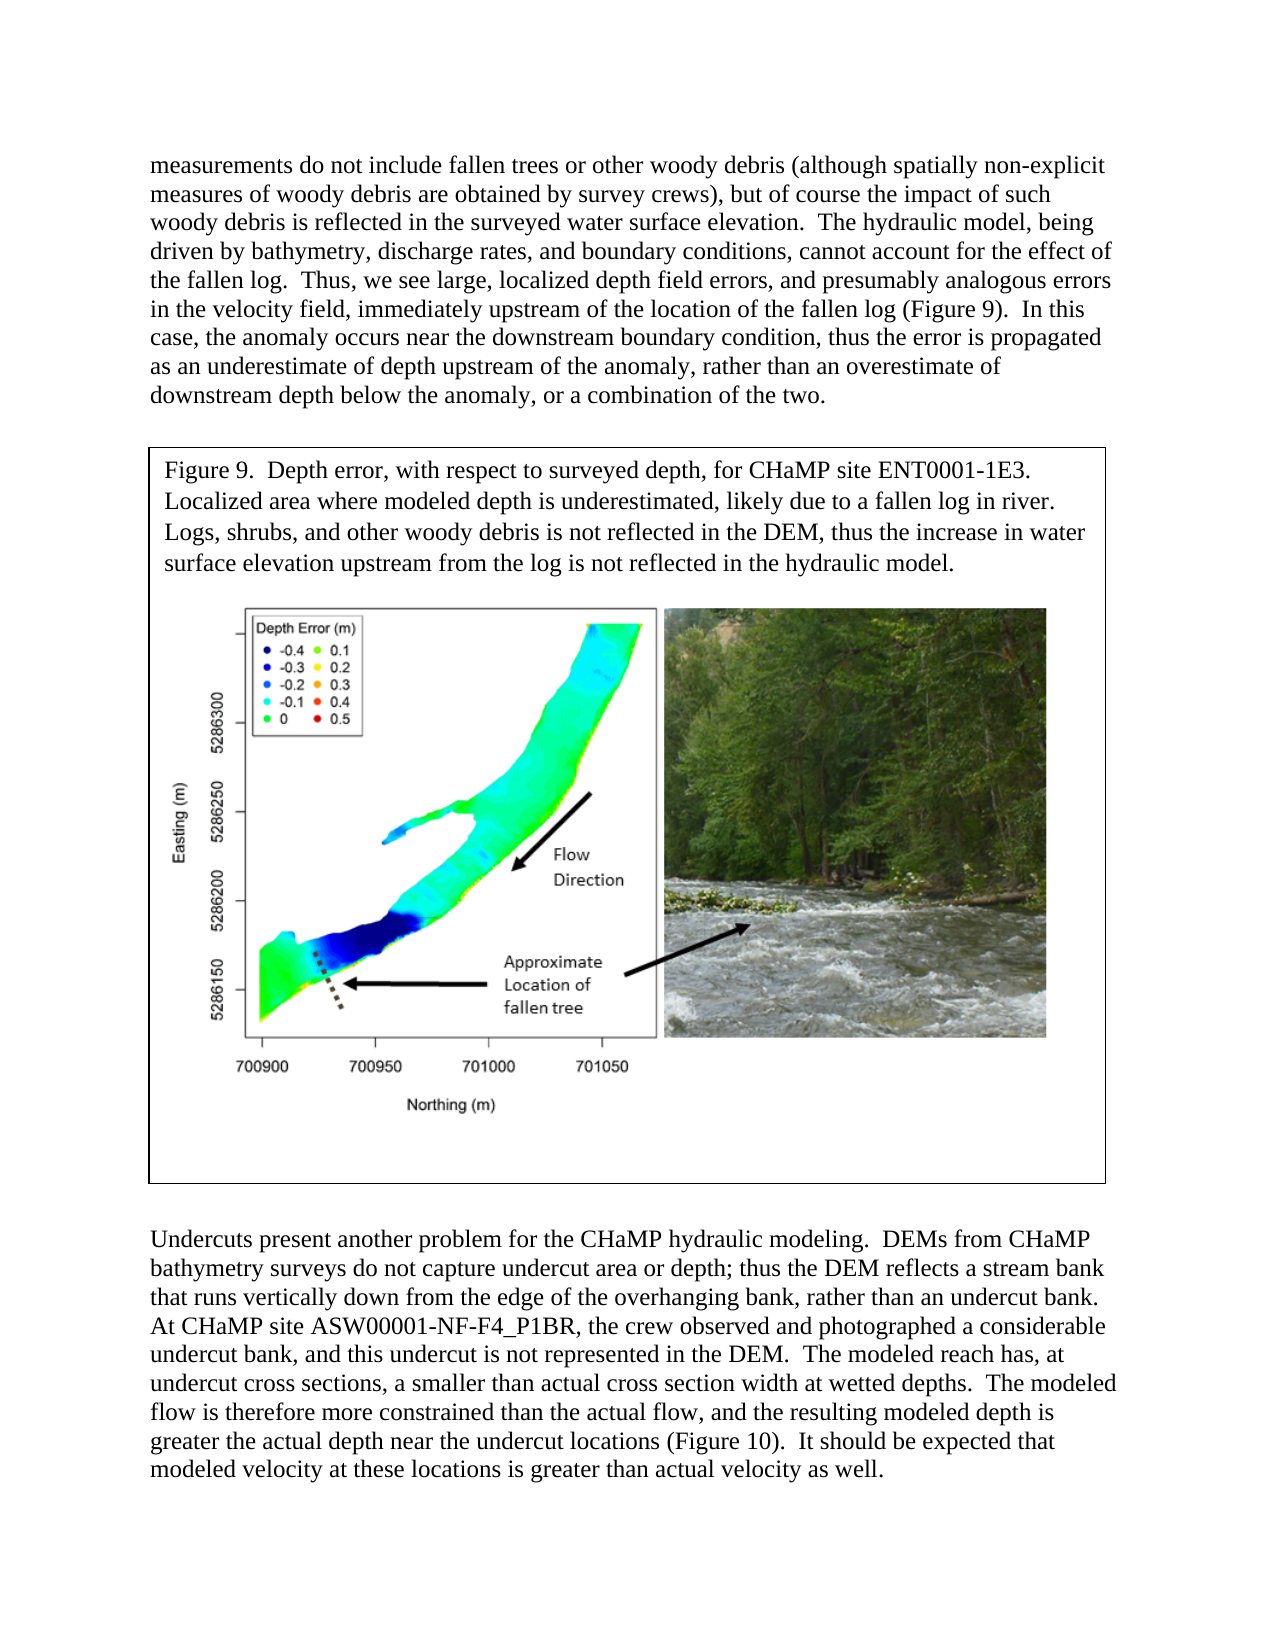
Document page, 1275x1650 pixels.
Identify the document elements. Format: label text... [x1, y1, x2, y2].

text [150, 150, 1125, 409]
picture [164, 595, 1062, 1121]
text Undercuts present another problem for the CHaMP hydraulic modeling. DEMs from CHaMP bathymetry surveys do not capture undercut area or depth; thus the DEM reflects a stream bank that runs vertically down from the edge of the overhanging bank, rather than an undercut bank. At CHaMP site ASW00001-NF-F4_P1BR, the crew observed and photographed a considerable undercut bank, and this undercut is not represented in the DEM. The modeled reach has, at undercut cross sections, a smaller than actual cross section width at wetted depths. The modeled flow is therefore more constrained than the actual flow, and the resulting modeled depth is greater the actual depth near the undercut locations (Figure 10). It should be expected that modeled velocity at these locations is greater than actual velocity as well. [150, 1224, 1125, 1483]
